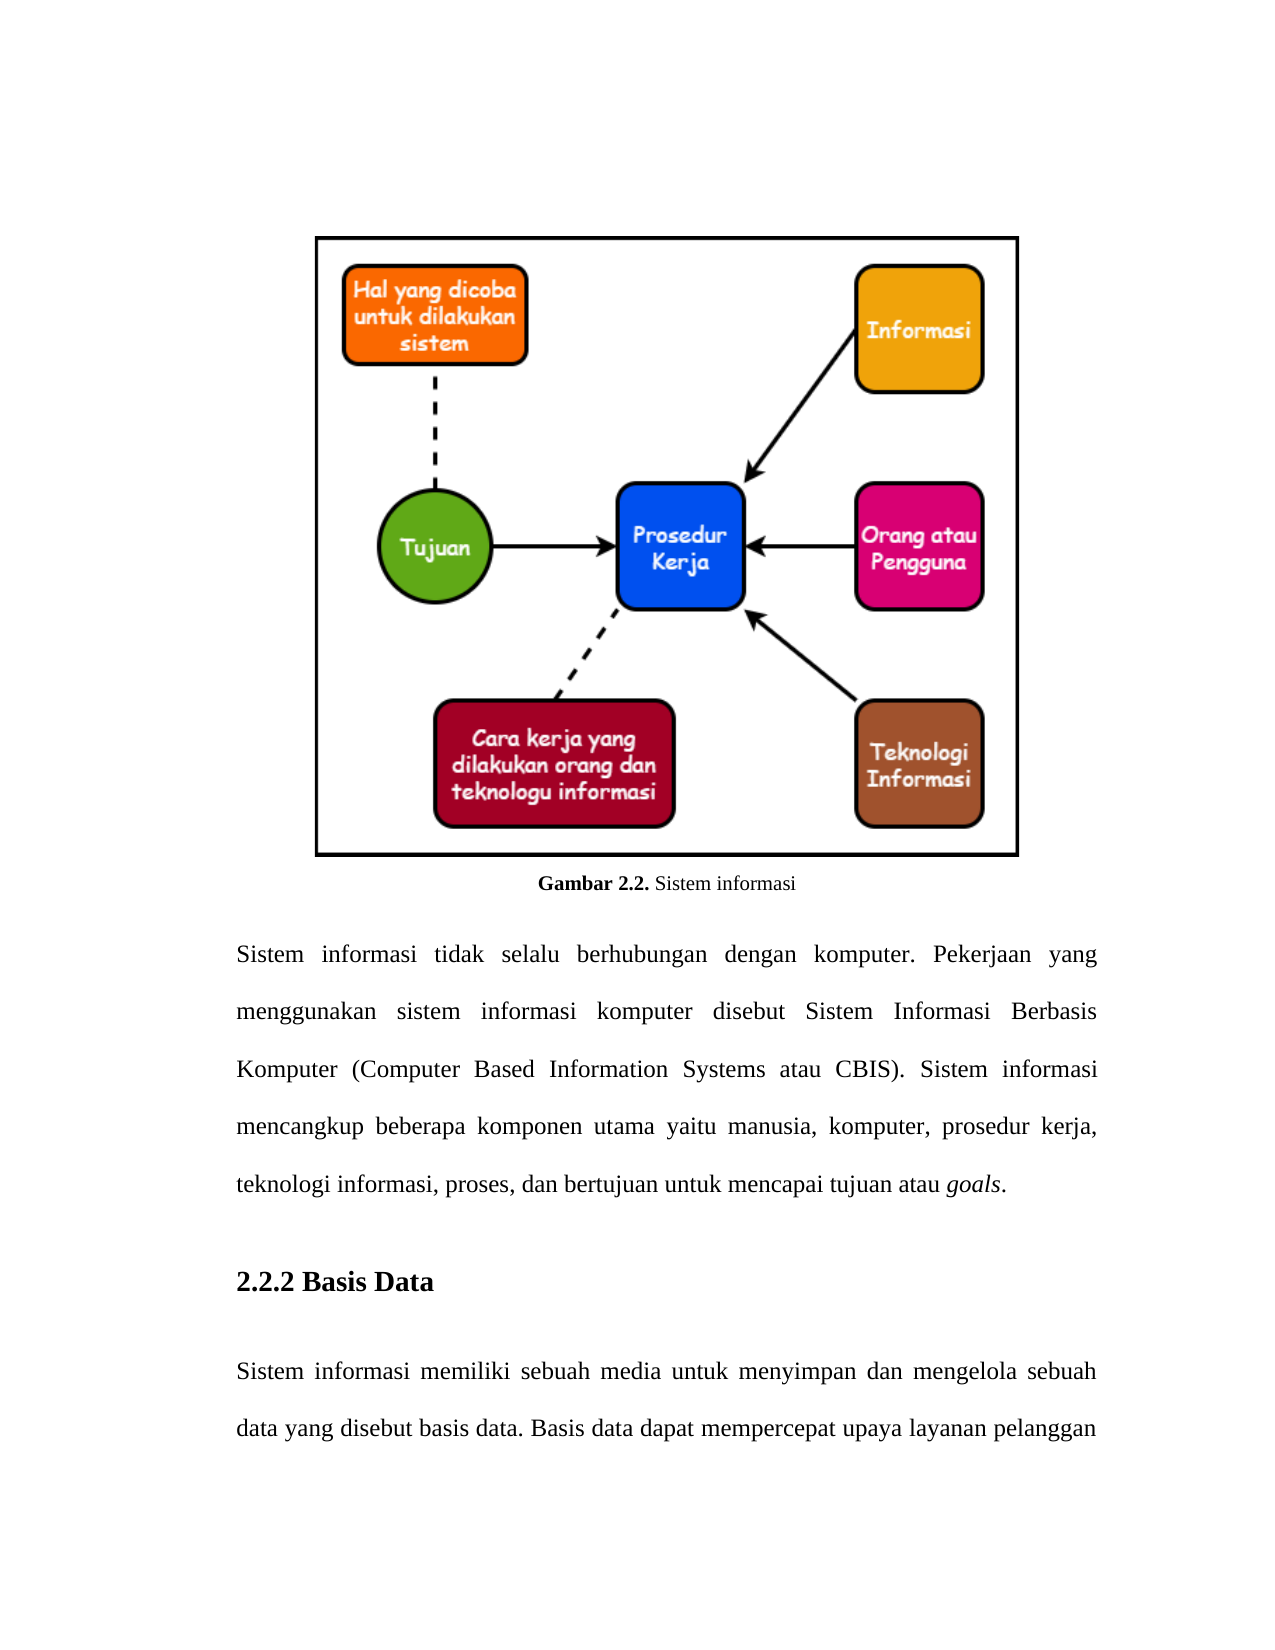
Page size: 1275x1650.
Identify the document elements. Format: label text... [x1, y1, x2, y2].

text Gambar 2.2. Sistem informasi [236, 871, 1098, 895]
picture [314, 236, 1020, 857]
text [236, 1356, 1098, 1442]
subtitle 2.2.2 Basis Data [236, 1264, 1098, 1297]
text Sistem informasi tidak selalu berhubungan dengan komputer. Pekerjaan yang menggunakan sistem informasi komputer disebut Sistem Informasi Berbasis Komputer (Computer Based Information Systems atau CBIS). Sistem informasi mencangkup beberapa komponen utama yaitu manusia, komputer, prosedur kerja, teknologi informasi, proses, dan bertujuan untuk mencapai tujuan atau goals. [236, 939, 1098, 1198]
